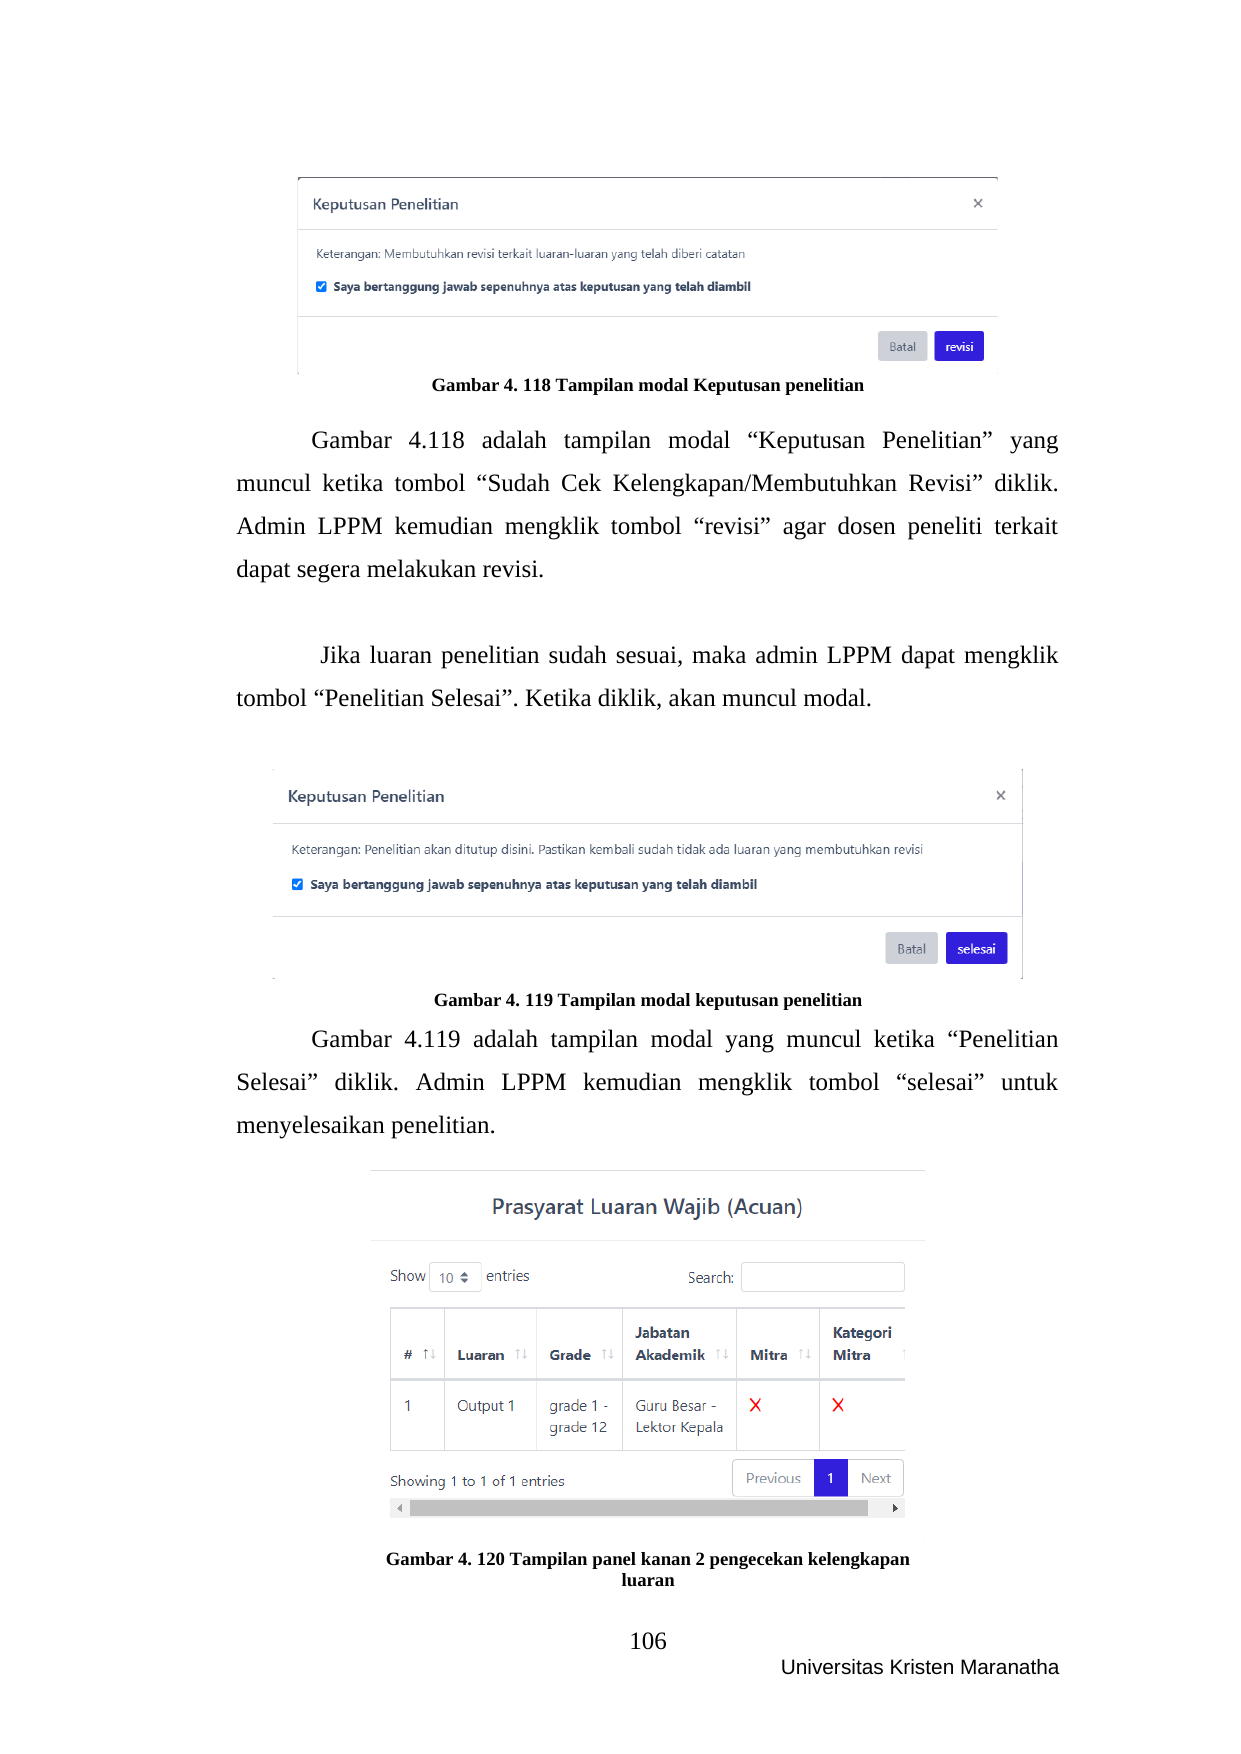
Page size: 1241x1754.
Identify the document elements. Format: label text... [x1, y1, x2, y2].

text Gambar 4.118 adalah tampilan modal “Keputusan Penelitian” yang muncul ketika tombol “Sudah Cek Kelengkapan/Membutuhkan Revisi” diklik. Admin LPPM kemudian mengklik tombol “revisi” agar dosen peneliti terkait dapat segera melakukan revisi. [236, 220, 1059, 583]
text Jika luaran penelitian sudah sesuai, maka admin LPPM dapat mengklik tombol “Penelitian Selesai”. Ketika diklik, akan muncul modal. [236, 640, 1059, 712]
picture [297, 177, 998, 374]
picture [370, 1170, 926, 1539]
picture [272, 769, 1023, 979]
text Gambar 4.119 adalah tampilan modal yang muncul ketika “Penelitian Selesai” diklik. Admin LPPM kemudian mengklik tombol “selesai” untuk menyelesaikan penelitian. [236, 813, 1059, 1139]
